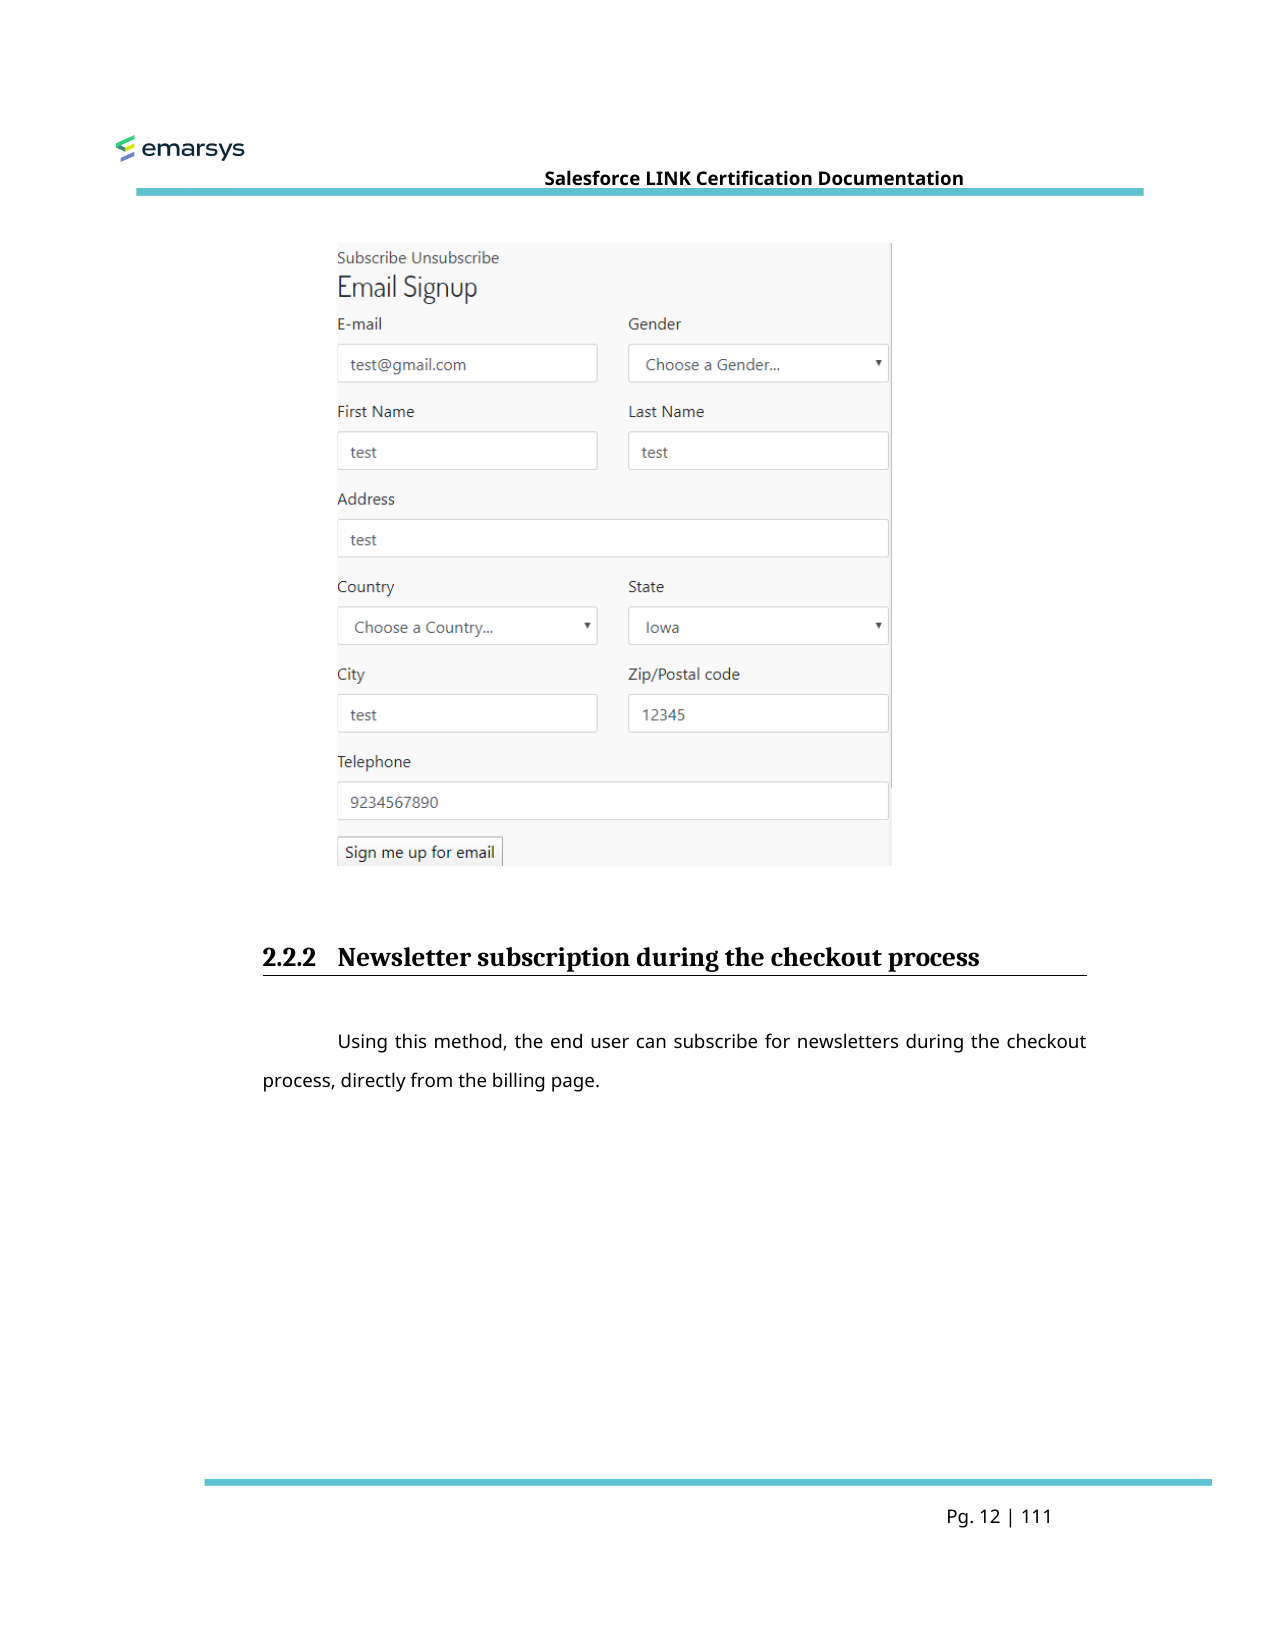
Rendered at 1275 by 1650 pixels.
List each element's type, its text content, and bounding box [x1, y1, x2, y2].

text Using this method, the end user can subscribe for newsletters during the checkout process, directly from the billing page. [262, 1029, 1087, 1093]
subtitle Newsletter subscription during the checkout process [262, 942, 1087, 976]
picture [337, 243, 892, 866]
picture [136, 188, 1144, 196]
picture [204, 1479, 1212, 1486]
picture [113, 111, 247, 185]
